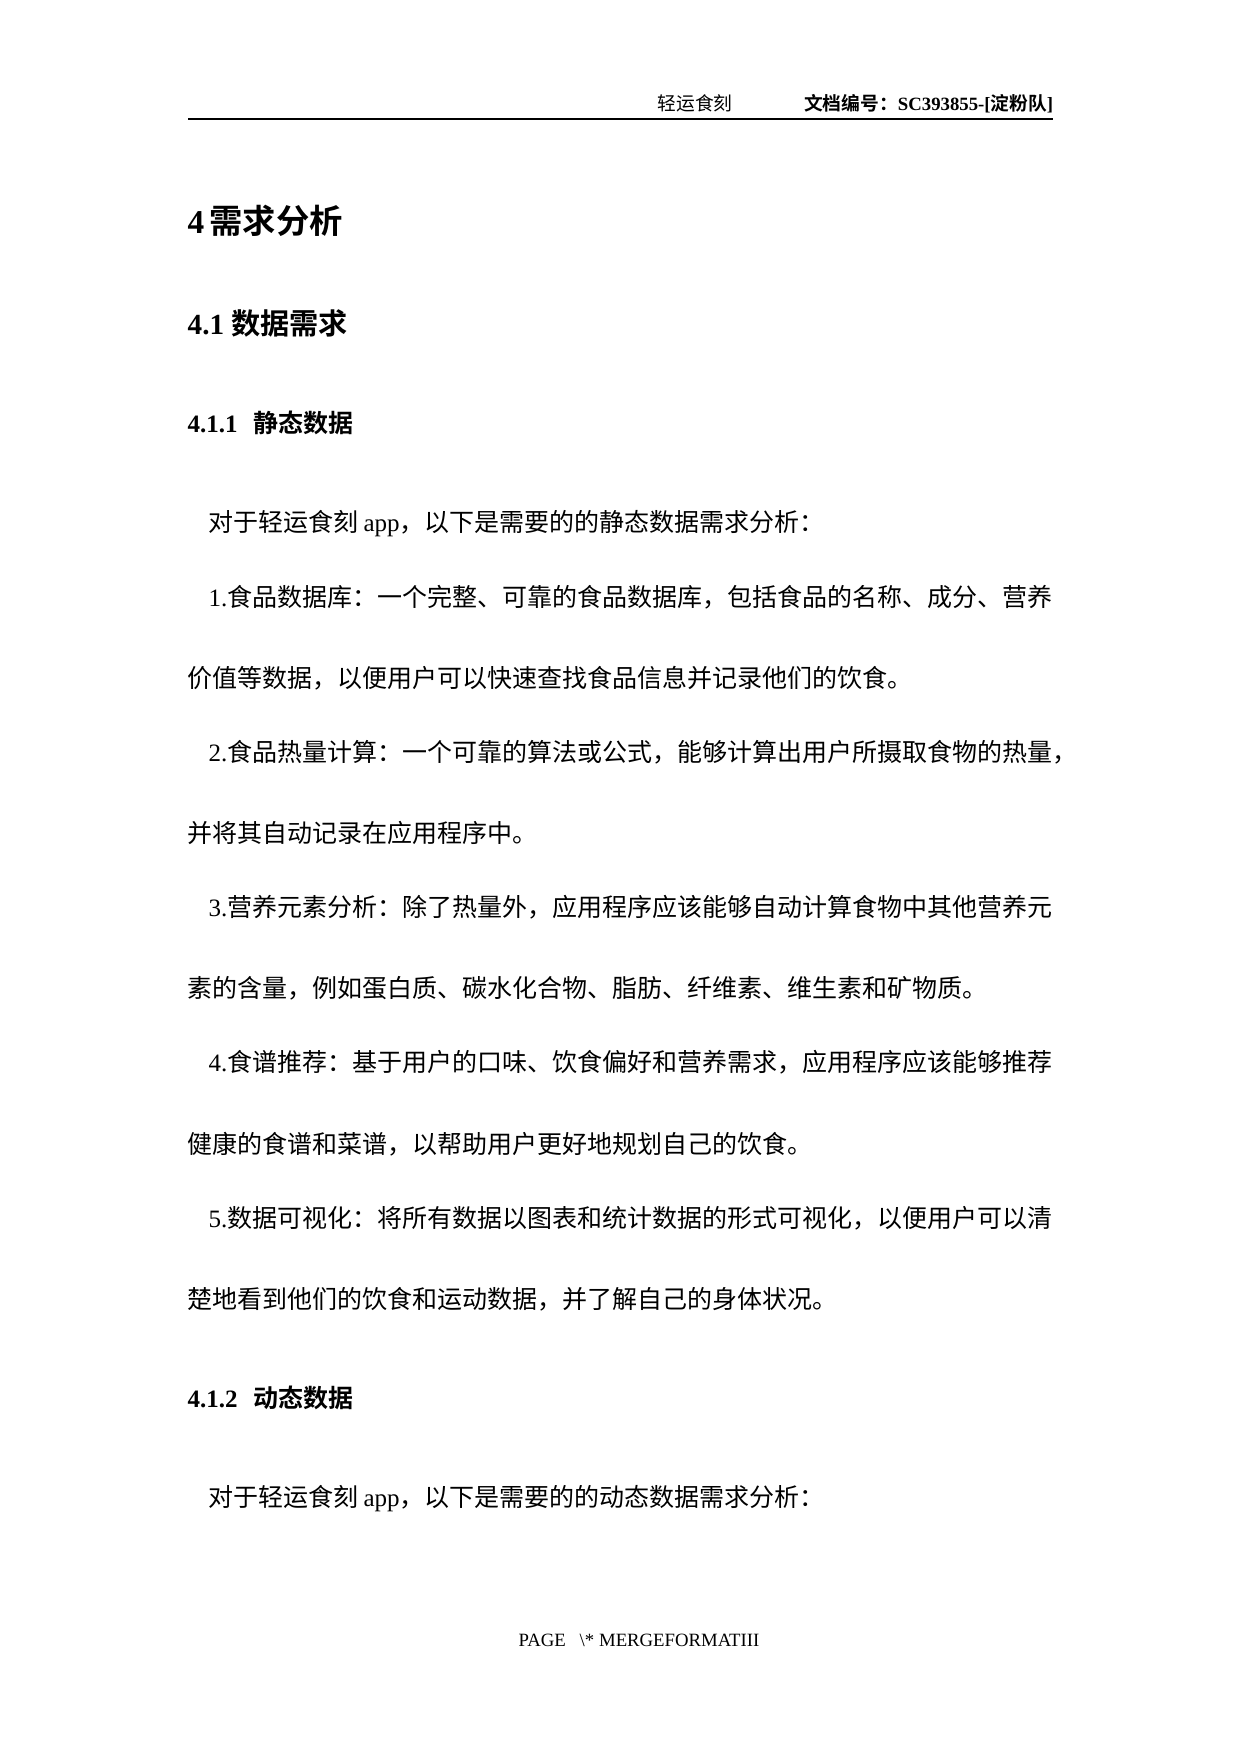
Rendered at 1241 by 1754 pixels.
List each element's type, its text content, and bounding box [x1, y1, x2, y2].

subtitle 数据需求 [187, 289, 1053, 354]
subtitle 静态数据 [187, 389, 1053, 454]
text 对于轻运食刻app，以下是需要的的静态数据需求分析： [187, 488, 1053, 553]
text 3.营养元素分析：除了热量外，应用程序应该能够自动计算食物中其他营养元素的含量，例如蛋白质、碳水化合物、脂肪、纤维素、维生素和矿物质。 [187, 873, 1053, 1019]
text 1.食品数据库：一个完整、可靠的食品数据库，包括食品的名称、成分、营养价值等数据，以便用户可以快速查找食品信息并记录他们的饮食。 [187, 563, 1053, 709]
text 2.食品热量计算：一个可靠的算法或公式，能够计算出用户所摄取食物的热量，并将其自动记录在应用程序中。 [187, 718, 1053, 864]
text 5.数据可视化：将所有数据以图表和统计数据的形式可视化，以便用户可以清楚地看到他们的饮食和运动数据，并了解自己的身体状况。 [187, 1184, 1053, 1330]
subtitle 需求分析 [187, 187, 1053, 252]
text 对于轻运食刻app，以下是需要的的动态数据需求分析： [187, 1463, 1053, 1528]
subtitle 动态数据 [187, 1364, 1053, 1429]
text 4.食谱推荐：基于用户的口味、饮食偏好和营养需求，应用程序应该能够推荐健康的食谱和菜谱，以帮助用户更好地规划自己的饮食。 [187, 1028, 1053, 1175]
